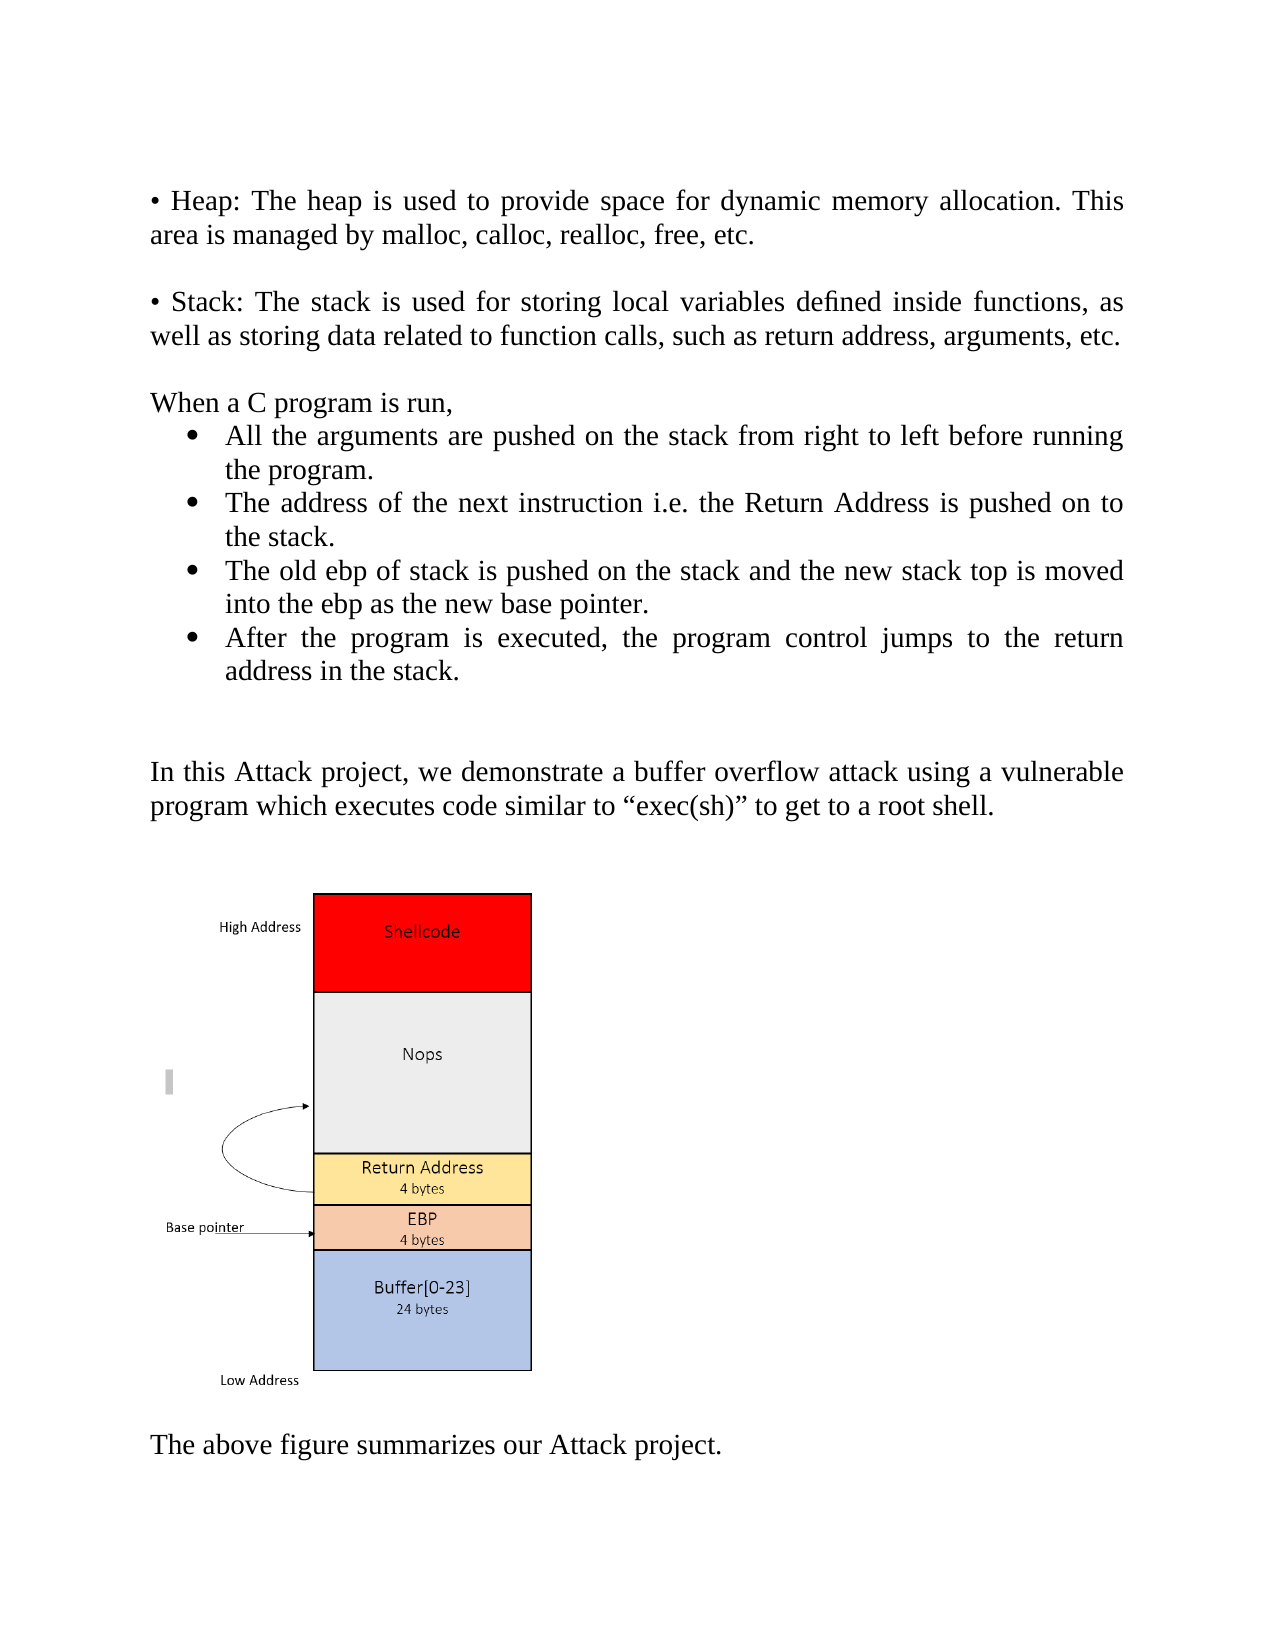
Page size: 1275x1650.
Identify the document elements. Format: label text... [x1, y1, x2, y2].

list The old ebp of stack is pushed on the stack and the new stack top is moved into the ebp as the new base pointer. [187, 553, 1125, 620]
list The address of the next instruction i.e. the Return Address is pushed on to the stack. [187, 486, 1125, 553]
text When a C program is run, [150, 385, 1125, 418]
text • Heap: The heap is used to provide space for dynamic memory allocation. This area is managed by malloc, calloc, realloc, free, etc. [150, 183, 1125, 251]
text The above figure summarizes our Attack project. [150, 1427, 1125, 1460]
list After the program is executed, the program control jumps to the return address in the stack. [187, 620, 1125, 687]
text In this Attack project, we demonstrate a buffer overflow attack using a vulnerable program which executes code similar to “exec(sh)” to get to a root shell. [150, 754, 1125, 821]
text • Stack: The stack is used for storing local variables deﬁned inside functions, as well as storing data related to function calls, such as return address, arguments, etc. [150, 284, 1125, 351]
picture [150, 888, 567, 1394]
list All the arguments are pushed on the stack from right to left before running the program. [187, 418, 1125, 486]
